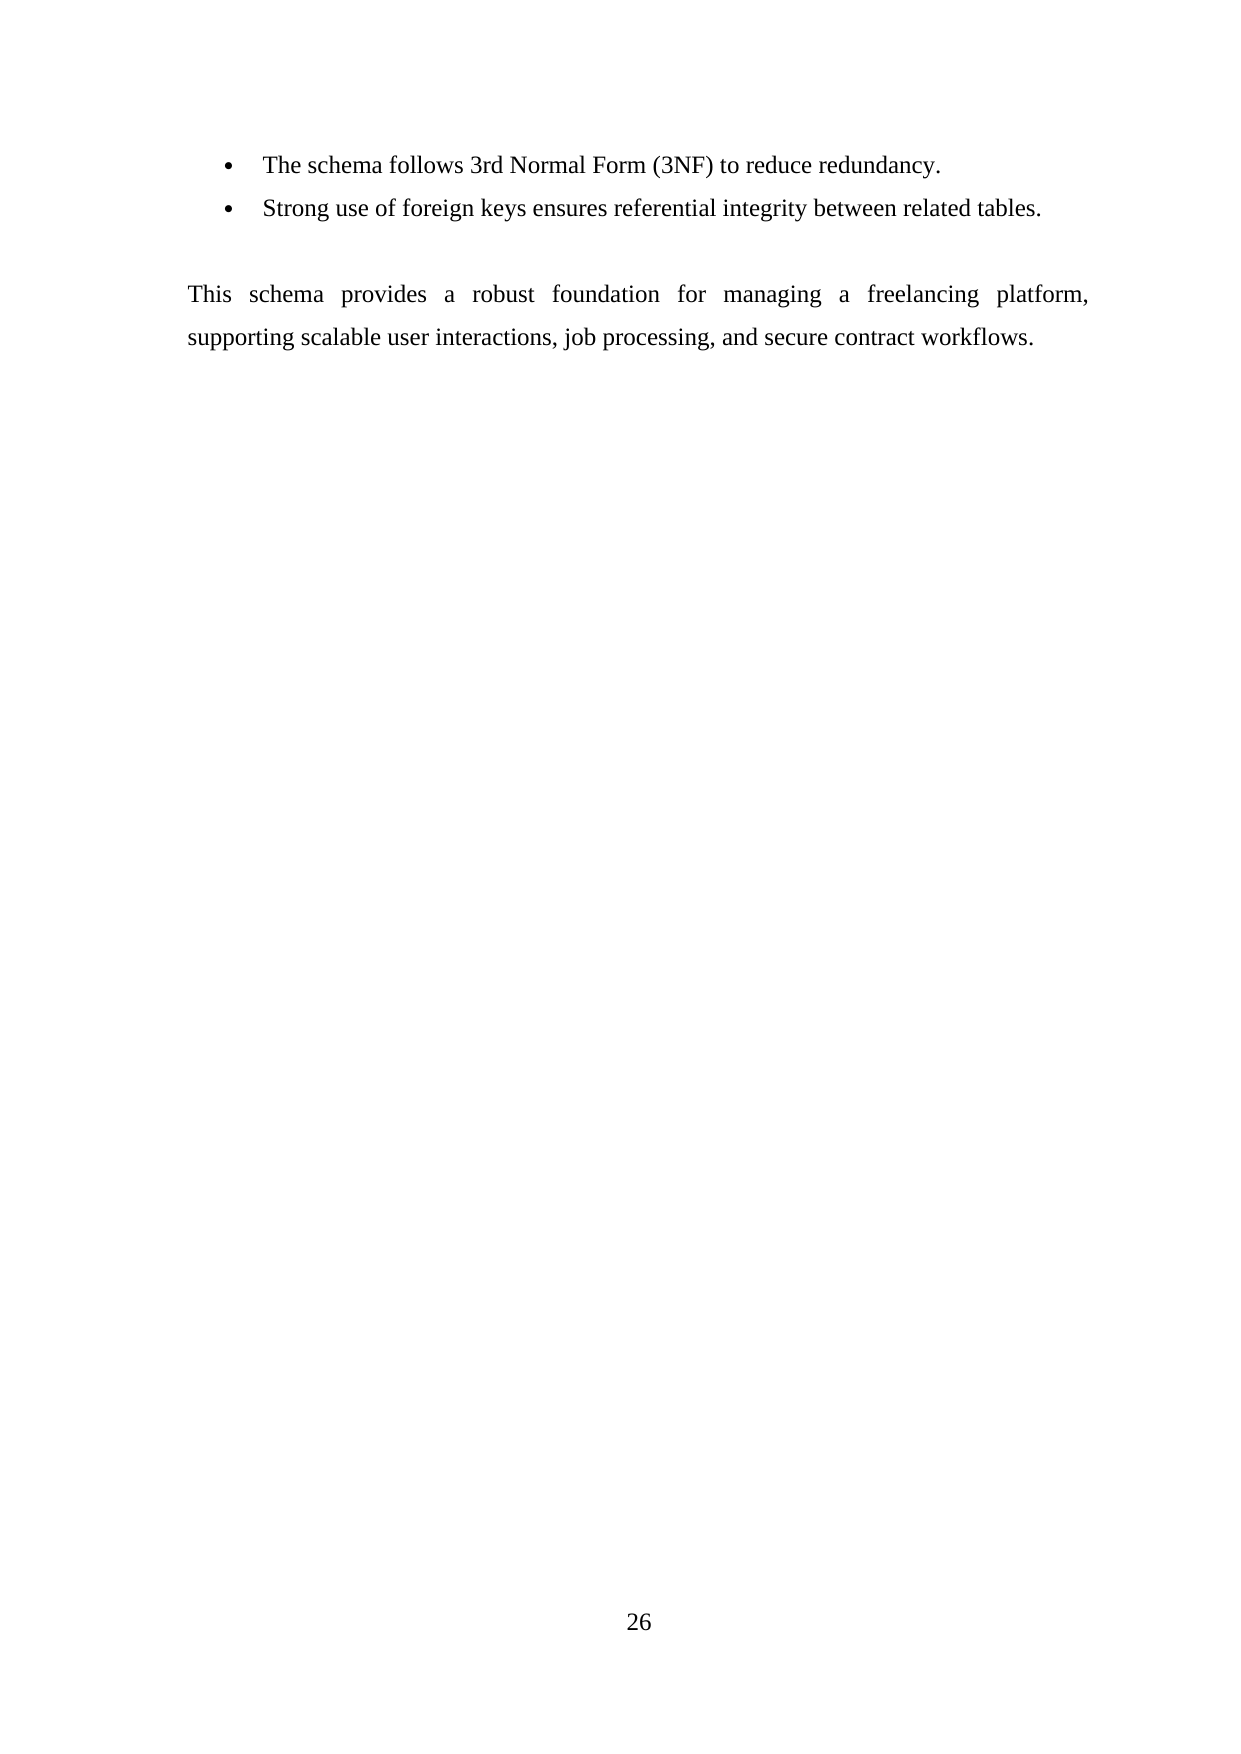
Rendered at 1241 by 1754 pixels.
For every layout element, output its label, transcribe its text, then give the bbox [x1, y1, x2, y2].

list Strong use of foreign keys ensures referential integrity between related tables. [225, 193, 1090, 222]
text This schema provides a robust foundation for managing a freelancing platform, supporting scalable user interactions, job processing, and secure contract workflows. [187, 279, 1090, 351]
list The schema follows 3rd Normal Form (3NF) to reduce redundancy. [225, 150, 1090, 179]
